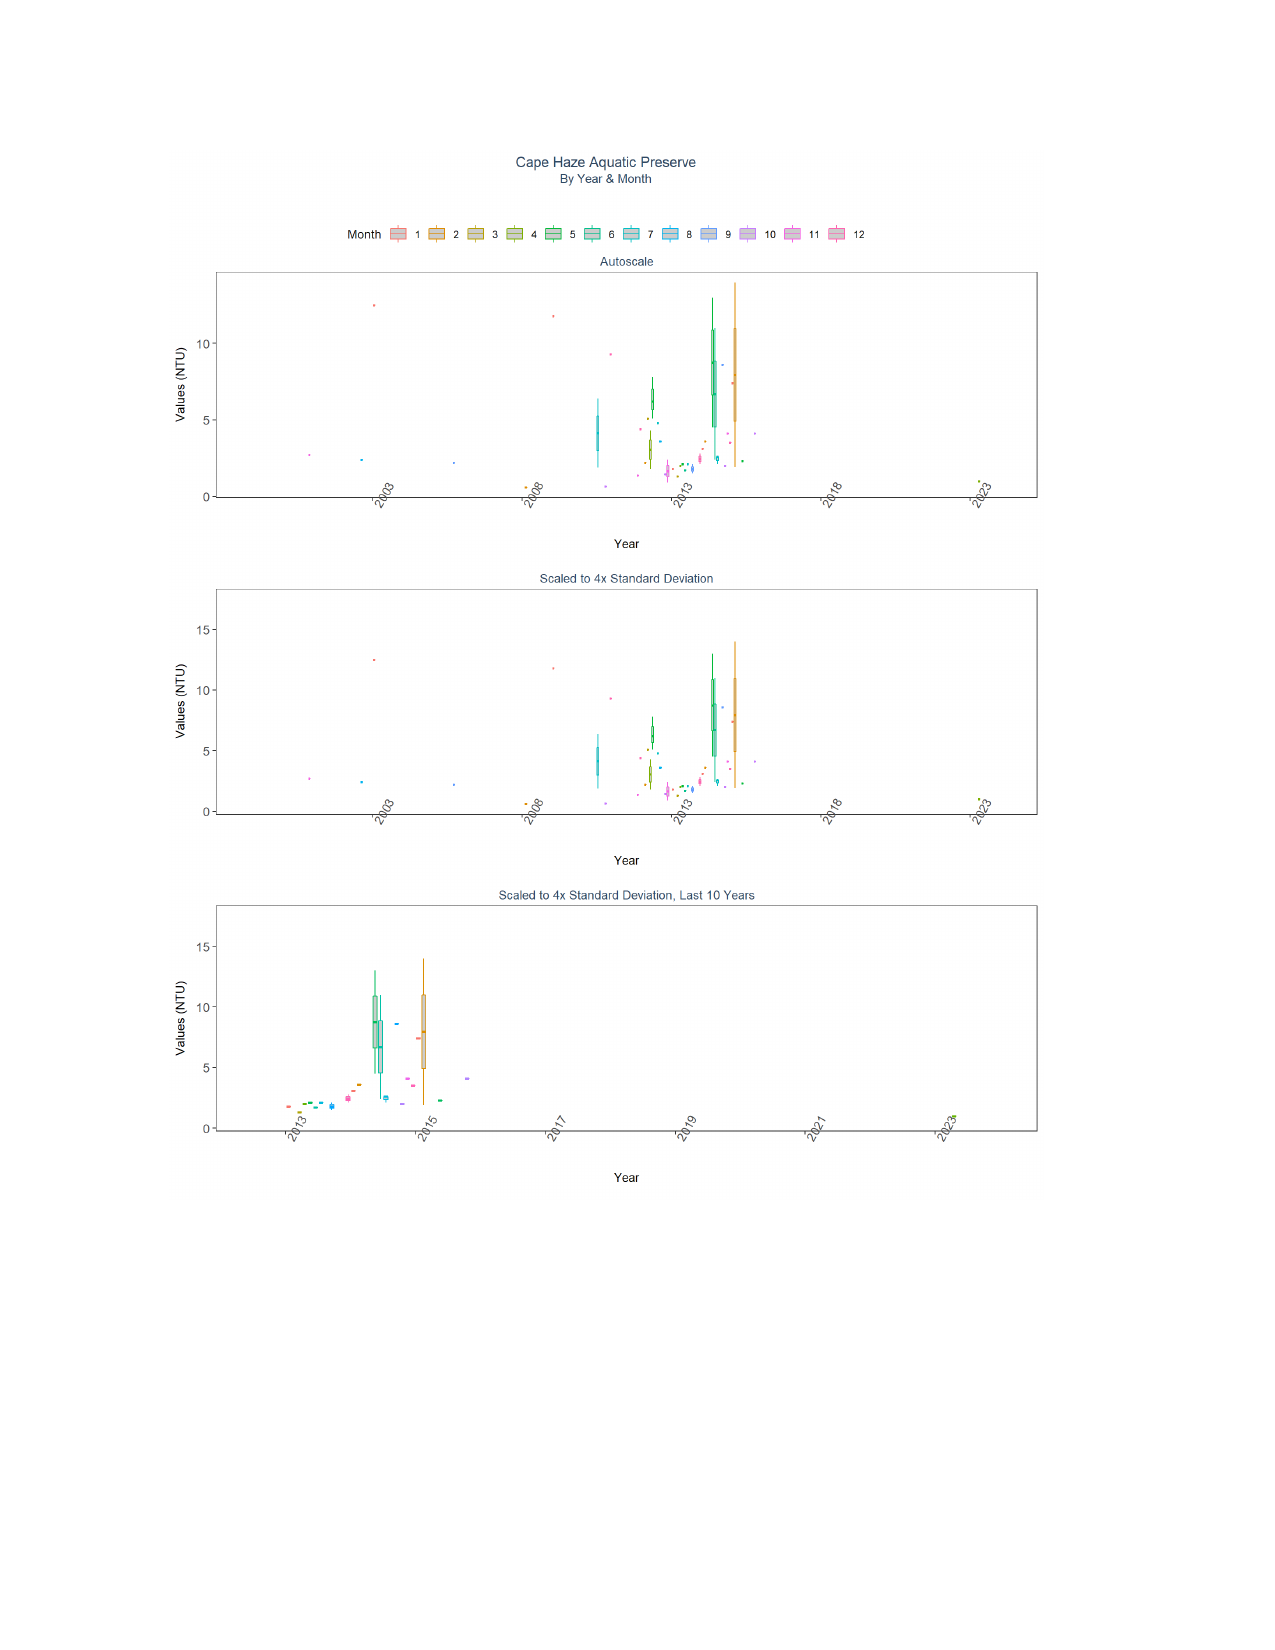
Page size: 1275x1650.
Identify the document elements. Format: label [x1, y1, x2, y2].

picture [168, 150, 1044, 1200]
